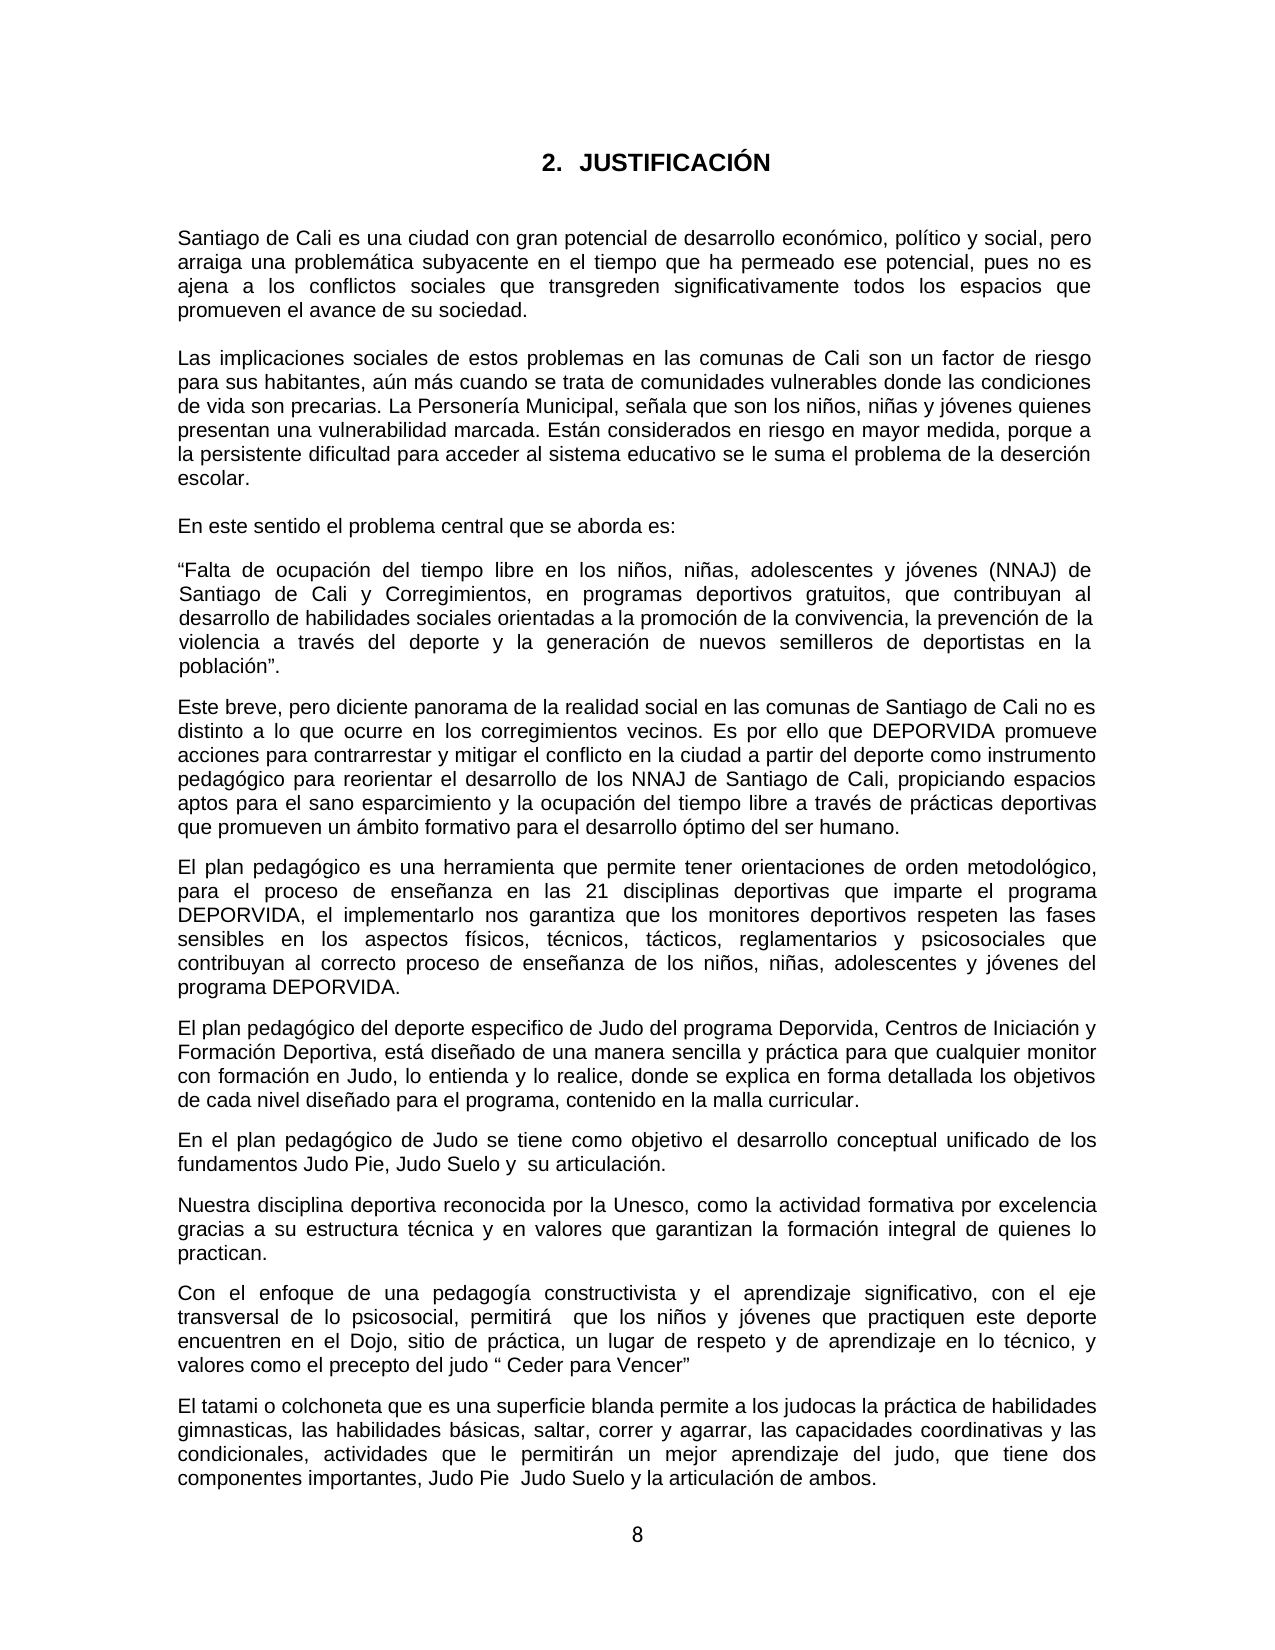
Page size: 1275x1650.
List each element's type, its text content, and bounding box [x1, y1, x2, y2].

text Santiago de Cali es una ciudad con gran potencial de desarrollo económico, político y social, pero arraiga una problemática subyacente en el tiempo que ha permeado ese potencial, pues no es ajena a los conflictos sociales que transgreden significativamente todos los espacios que promueven el avance de su sociedad. [177, 226, 1093, 322]
text Este breve, pero diciente panorama de la realidad social en las comunas de Santiago de Cali no es distinto a lo que ocurre en los corregimientos vecinos. Es por ello que DEPORVIDA promueve acciones para contrarrestar y mitigar el conflicto en la ciudad a partir del deporte como instrumento pedagógico para reorientar el desarrollo de los NNAJ de Santiago de Cali, propiciando espacios aptos para el sano esparcimiento y la ocupación del tiempo libre a través de prácticas deportivas que promueven un ámbito formativo para el desarrollo óptimo del ser humano. [177, 695, 1098, 838]
text En el plan pedagógico de Judo se tiene como objetivo el desarrollo conceptual unificado de los fundamentos Judo Pie, Judo Suelo y su articulación. [177, 1128, 1098, 1176]
text Las implicaciones sociales de estos problemas en las comunas de Cali son un factor de riesgo para sus habitantes, aún más cuando se trata de comunidades vulnerables donde las condiciones de vida son precarias. La Personería Municipal, señala que son los niños, niñas y jóvenes quienes presentan una vulnerabilidad marcada. Están considerados en riesgo en mayor medida, porque a la persistente dificultad para acceder al sistema educativo se le suma el problema de la deserción escolar. [177, 346, 1093, 489]
text El tatami o colchoneta que es una superficie blanda permite a los judocas la práctica de habilidades gimnasticas, las habilidades básicas, saltar, correr y agarrar, las capacidades coordinativas y las condicionales, actividades que le permitirán un mejor aprendizaje del judo, que tiene dos componentes importantes, Judo Pie Judo Suelo y la articulación de ambos. [177, 1394, 1098, 1489]
text El plan pedagógico es una herramienta que permite tener orientaciones de orden metodológico, para el proceso de enseñanza en las 21 disciplinas deportivas que imparte el programa DEPORVIDA, el implementarlo nos garantiza que los monitores deportivos respeten las fases sensibles en los aspectos físicos, técnicos, tácticos, reglamentarios y psicosociales que contribuyan al correcto proceso de enseñanza de los niños, niñas, adolescentes y jóvenes del programa DEPORVIDA. [177, 855, 1098, 999]
text El plan pedagógico del deporte especifico de Judo del programa Deporvida, Centros de Iniciación y Formación Deportiva, está diseñado de una manera sencilla y práctica para que cualquier monitor con formación en Judo, lo entienda y lo realice, donde se explica en forma detallada los objetivos de cada nivel diseñado para el programa, contenido en la malla curricular. [177, 1016, 1098, 1111]
text “Falta de ocupación del tiempo libre en los niños, niñas, adolescentes y jóvenes (NNAJ) de Santiago de Cali y Corregimientos, en programas deportivos gratuitos, que contribuyan al desarrollo de habilidades sociales orientadas a la promoción de la convivencia, la prevención de la violencia a través del deporte y la generación de nuevos semilleros de deportistas en la población”. [177, 558, 1093, 678]
text En este sentido el problema central que se aborda es: [177, 513, 1152, 537]
text Nuestra disciplina deportiva reconocida por la Unesco, como la actividad formativa por excelencia gracias a su estructura técnica y en valores que garantizan la formación integral de quienes lo practican. [177, 1193, 1098, 1264]
list JUSTIFICACIÓN [215, 148, 1098, 176]
text Con el enfoque de una pedagogía constructivista y el aprendizaje significativo, con el eje transversal de lo psicosocial, permitirá que los niños y jóvenes que practiquen este deporte encuentren en el Dojo, sitio de práctica, un lugar de respeto y de aprendizaje en lo técnico, y valores como el precepto del judo “ Ceder para Vencer” [177, 1281, 1098, 1377]
